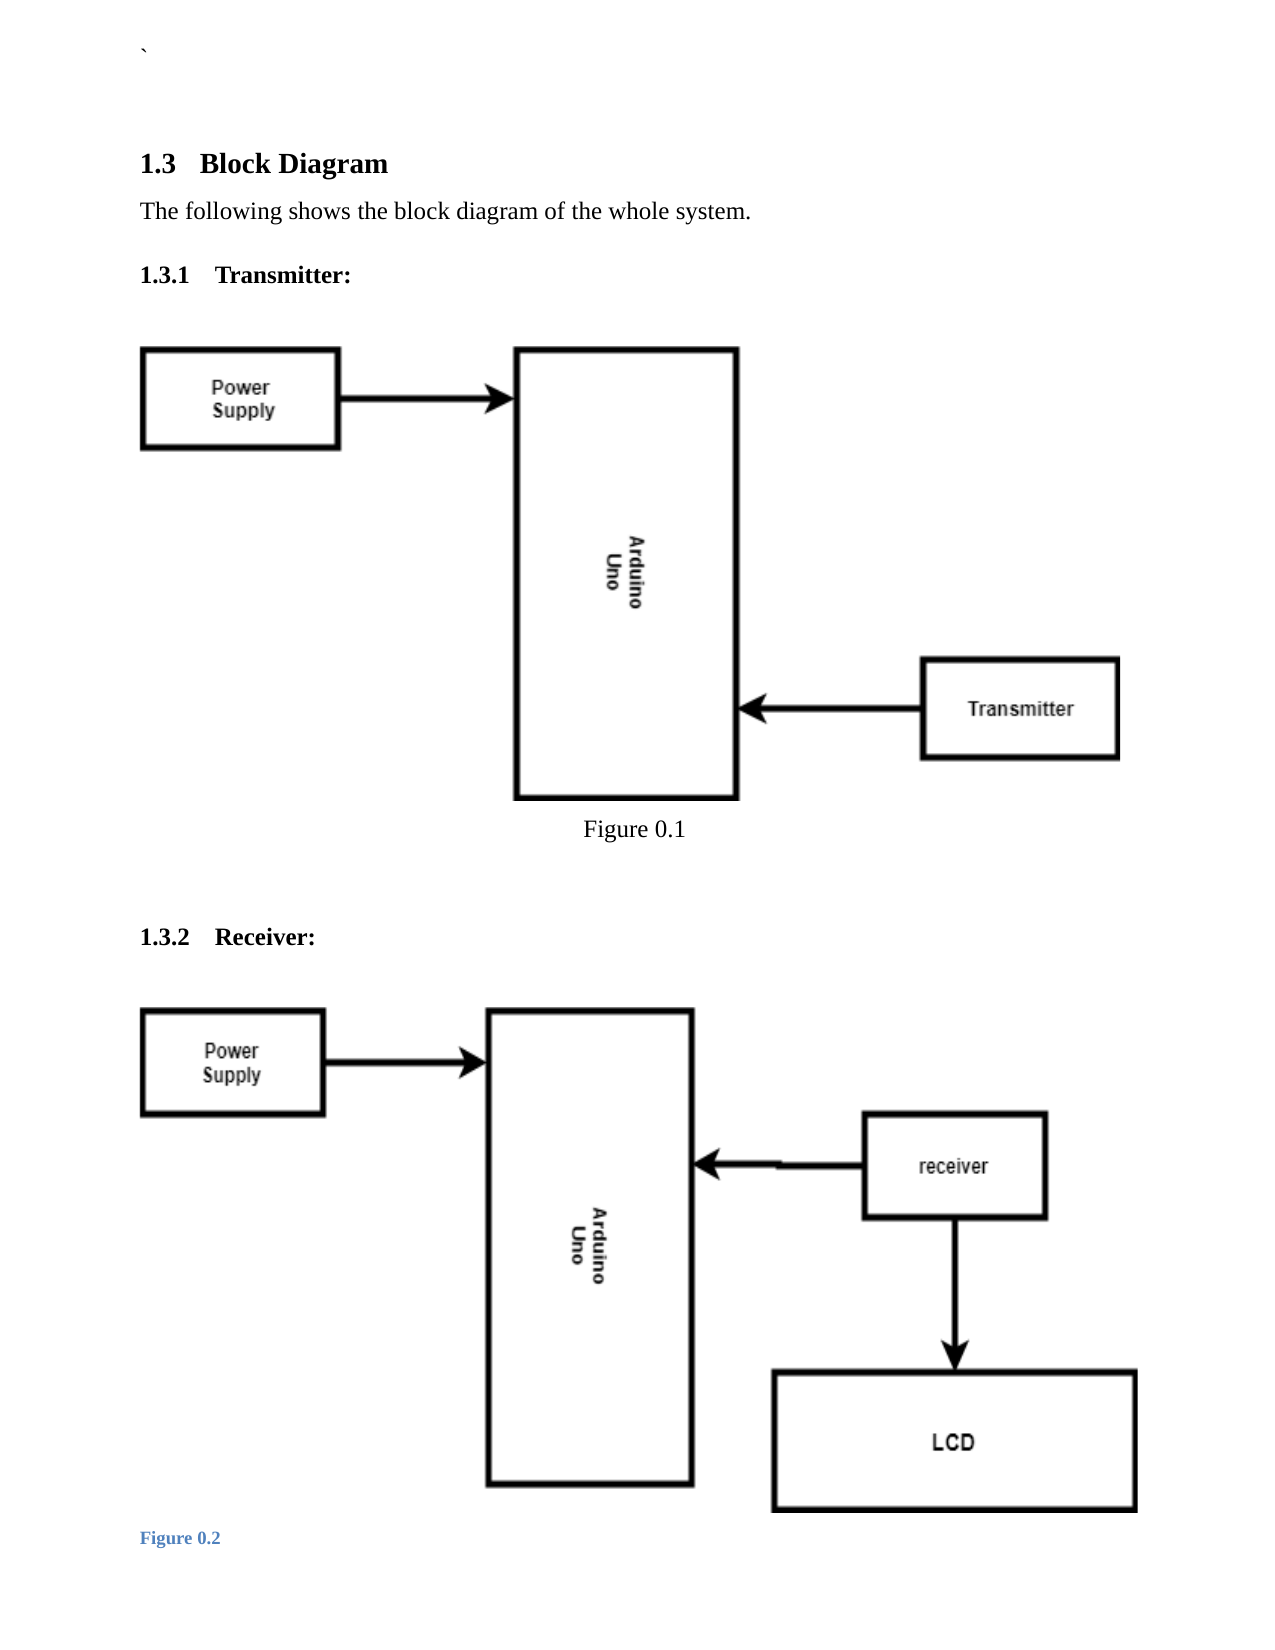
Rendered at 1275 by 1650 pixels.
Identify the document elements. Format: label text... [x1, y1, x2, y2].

picture [139, 1007, 1138, 1513]
picture [139, 346, 1121, 801]
text The following shows the block diagram of the whole system. [139, 196, 1129, 225]
subtitle Block Diagram [139, 146, 1129, 179]
subtitle Receiver: [139, 922, 1129, 950]
subtitle Transmitter: [139, 260, 1129, 289]
